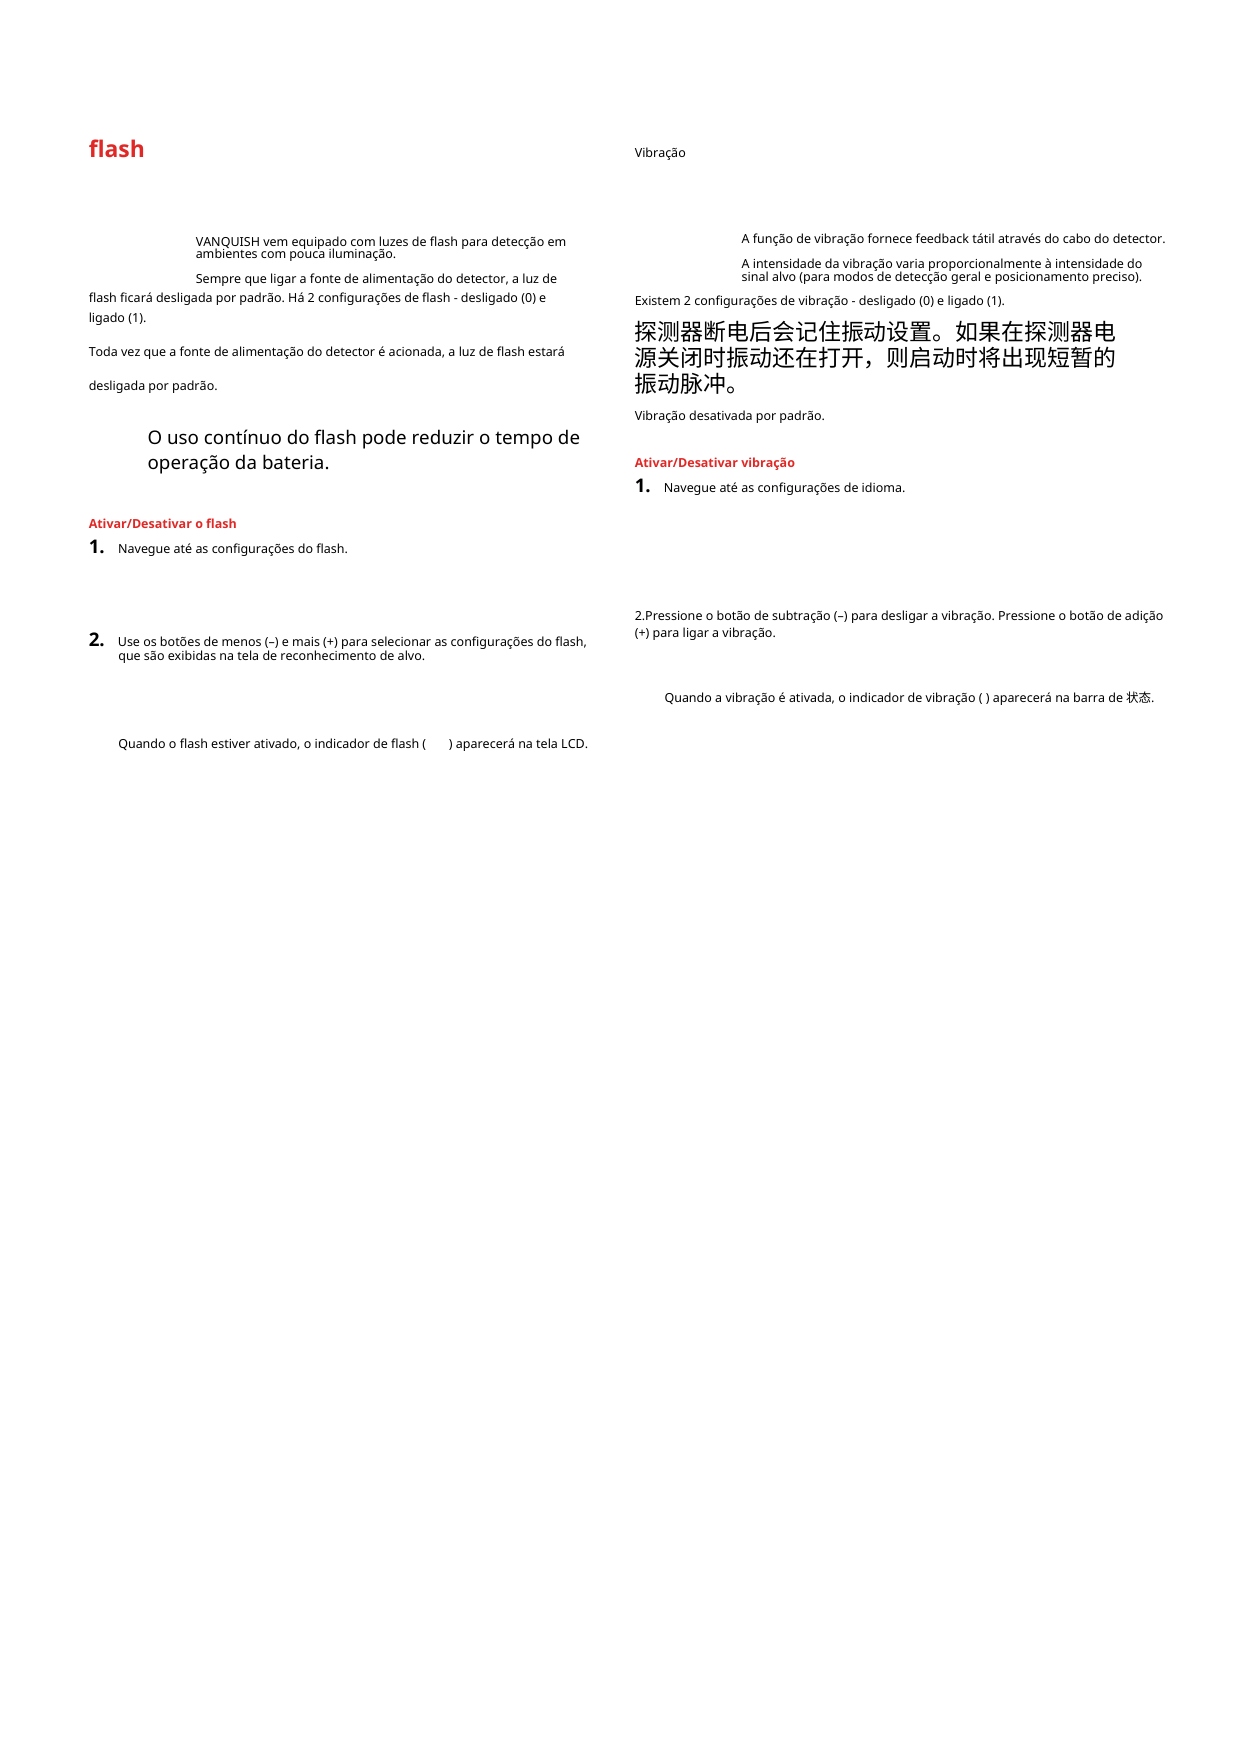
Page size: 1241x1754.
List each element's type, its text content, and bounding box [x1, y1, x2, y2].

text Sempre que ligar a fonte de alimentação do detector, a luz de flash ficará desligada por padrão. Há 2 configurações de flash - desligado (0) e ligado (1). [88, 270, 565, 326]
subtitle Ativar/Desativar o flash [88, 516, 592, 533]
text Toda vez que a fonte de alimentação do detector é acionada, a luz de flash estará desligada por padrão. [88, 329, 592, 397]
subtitle flash [88, 104, 592, 171]
text Existem 2 configurações de vibração - desligado (0) e ligado (1). [634, 292, 1166, 309]
text 2.Pressione o botão de subtração (–) para desligar a vibração. Pressione o botão de adição (+) para ligar a vibração. [634, 607, 1166, 641]
list Navegue até as configurações do flash. [88, 534, 592, 559]
text Vibração [634, 104, 1166, 171]
subtitle Ativar/Desativar vibração [634, 454, 1166, 471]
text A intensidade da vibração varia proporcionalmente à intensidade do sinal alvo (para modos de detecção geral e posicionamento preciso). [741, 258, 1149, 285]
text Vibração desativada por padrão. [634, 407, 1166, 424]
list Navegue até as configurações de idioma. [634, 472, 1166, 498]
text 探测器断电后会记住振动设置。如果在探测器电源关闭时振动还在打开，则启动时将出现短暂的振动脉冲。 [634, 319, 1137, 399]
text Quando a vibração é ativada, o indicador de vibração ( ) aparecerá na barra de状态. [664, 688, 1166, 707]
text A função de vibração fornece feedback tátil através do cabo do detector. [741, 230, 1166, 247]
list Use os botões de menos (–) e mais (+) para selecionar as configurações do flash, que são exibidas na tela de reconhecimento de alvo. [88, 630, 590, 664]
text VANQUISH vem equipado com luzes de flash para detecção em ambientes com pouca iluminação. [196, 235, 588, 263]
text Quando o flash estiver ativado, o indicador de flash ( ) aparecerá na tela LCD. [118, 735, 1166, 752]
